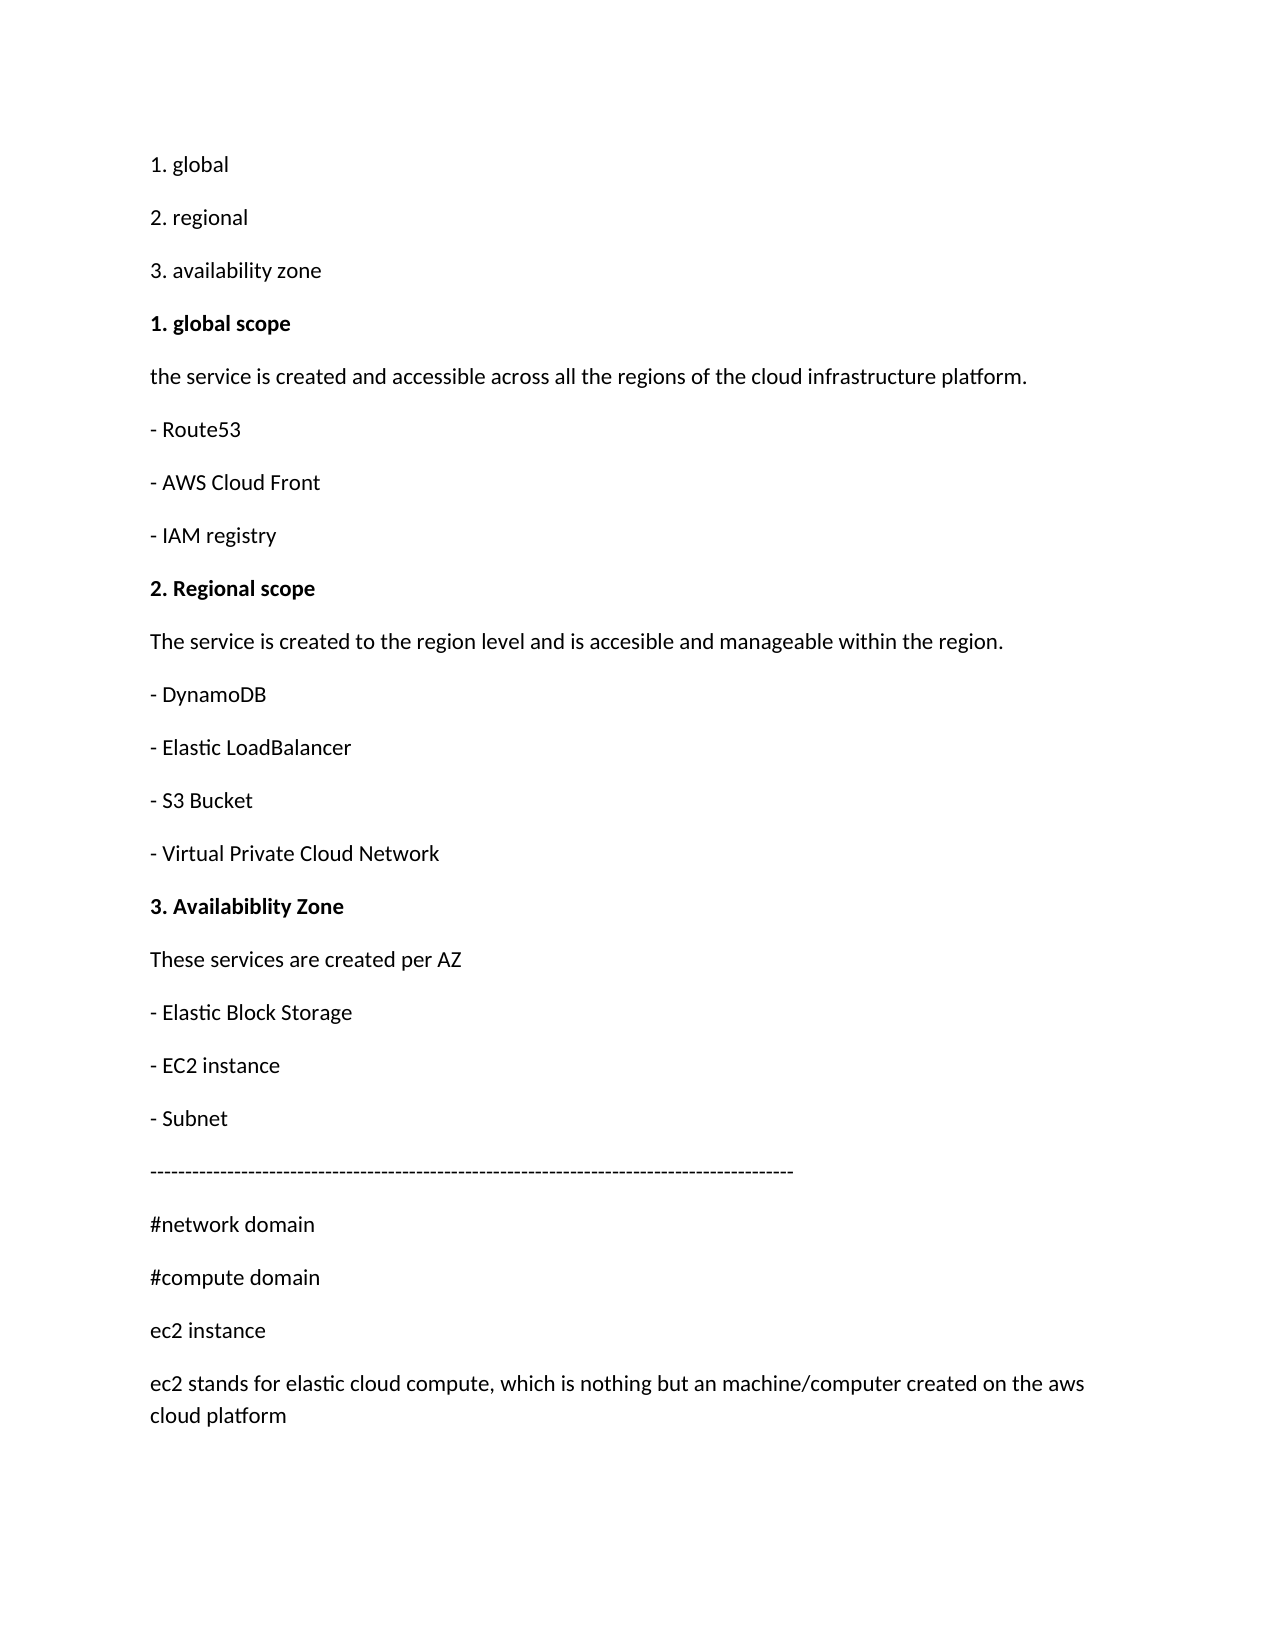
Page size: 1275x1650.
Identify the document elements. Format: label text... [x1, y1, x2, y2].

text - IAM registry [150, 521, 1125, 549]
text ec2 stands for elastic cloud compute, which is nothing but an machine/computer created on the aws cloud platform [150, 1369, 1125, 1430]
text -------------------------------------------------------------------------------------------- [150, 1157, 1125, 1185]
text #compute domain [150, 1263, 1125, 1291]
text 3. Availabiblity Zone [150, 892, 1125, 920]
text 3. availability zone [150, 256, 1125, 284]
text - Elastic Block Storage [150, 998, 1125, 1026]
text #network domain [150, 1210, 1125, 1238]
text These services are created per AZ [150, 945, 1125, 973]
text - DynamoDB [150, 680, 1125, 708]
text - Subnet [150, 1104, 1125, 1132]
text - Route53 [150, 415, 1125, 443]
text the service is created and accessible across all the regions of the cloud infrastructure platform. [150, 362, 1125, 390]
text 1. global scope [150, 309, 1125, 337]
text - EC2 instance [150, 1051, 1125, 1079]
text ec2 instance [150, 1316, 1125, 1344]
text - AWS Cloud Front [150, 468, 1125, 496]
text - Virtual Private Cloud Network [150, 839, 1125, 867]
text 1. global [150, 150, 1125, 178]
text 2. regional [150, 203, 1125, 231]
text - Elastic LoadBalancer [150, 733, 1125, 761]
text The service is created to the region level and is accesible and manageable within the region. [150, 627, 1125, 655]
text - S3 Bucket [150, 786, 1125, 814]
text 2. Regional scope [150, 574, 1125, 602]
